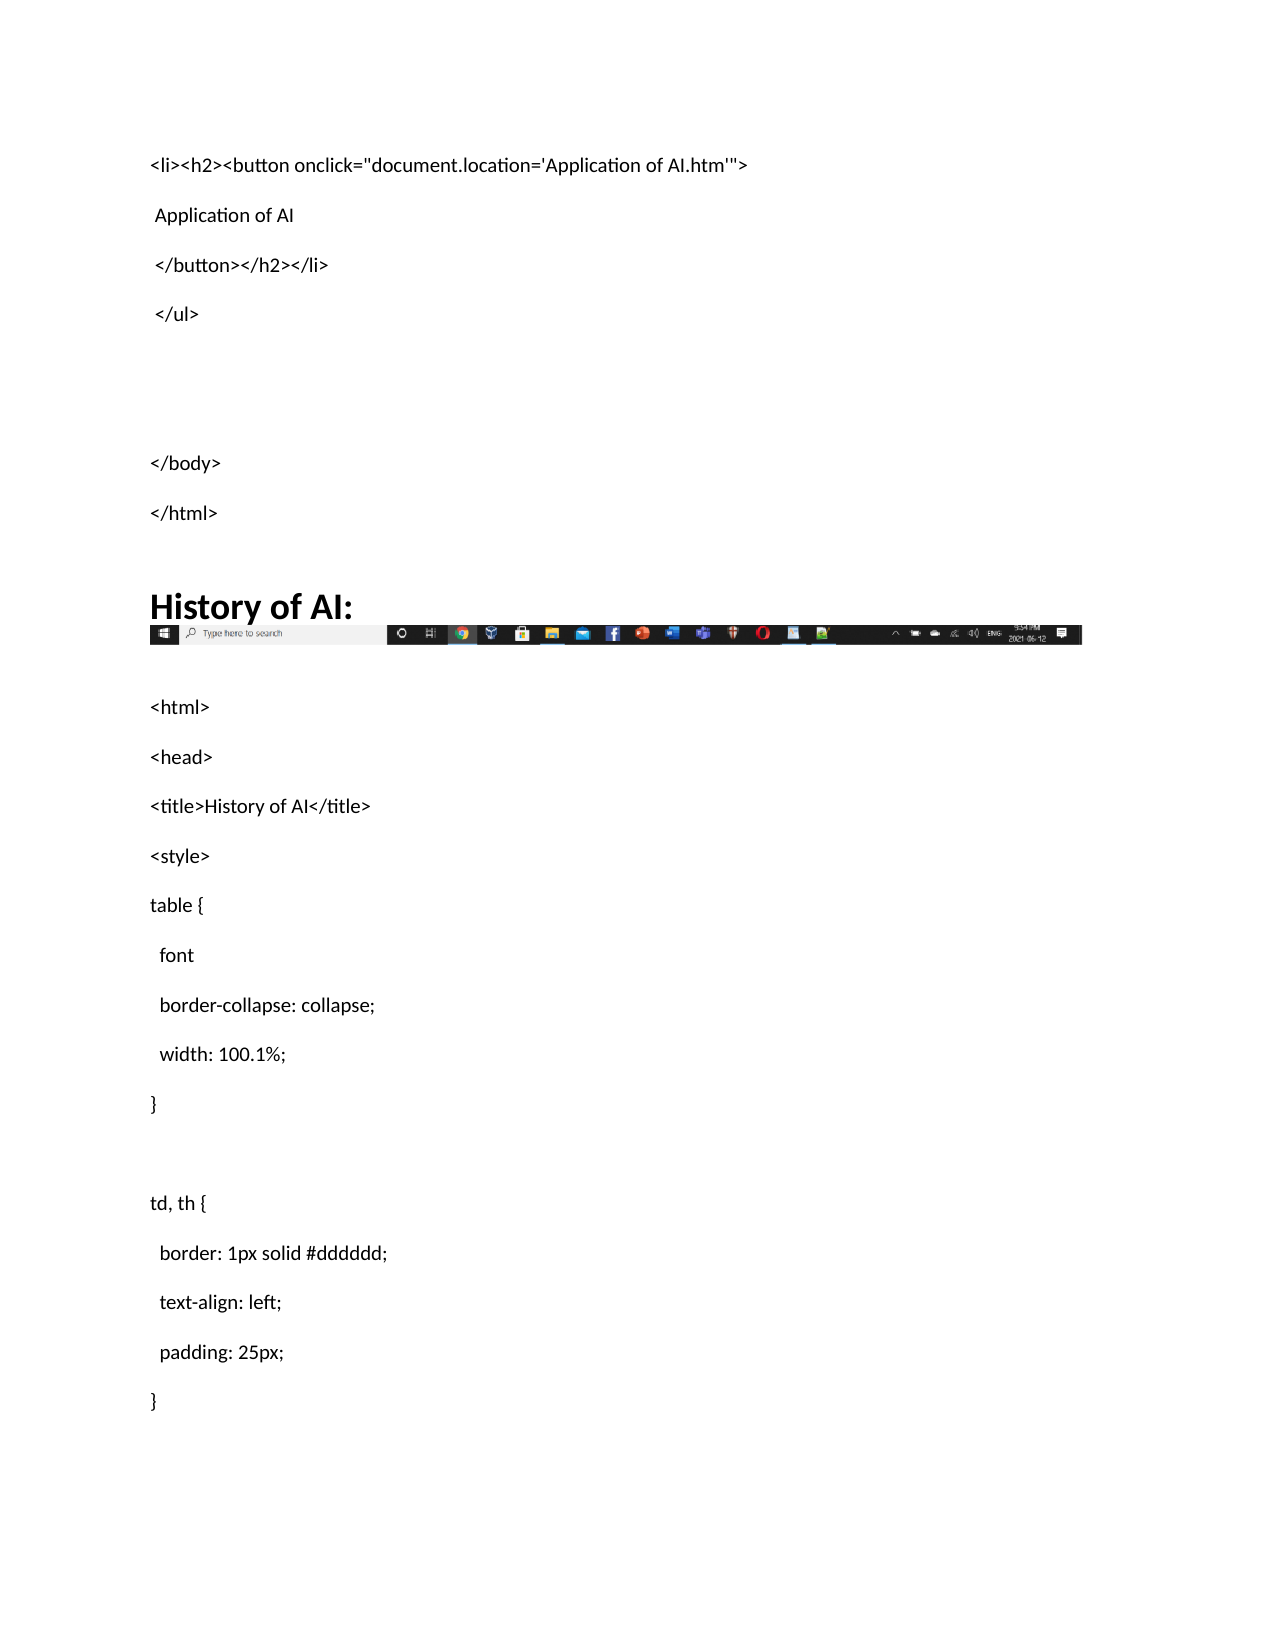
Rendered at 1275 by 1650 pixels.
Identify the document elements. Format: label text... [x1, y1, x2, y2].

text border: 1px solid #dddddd; [150, 1237, 1125, 1266]
text <html> [150, 692, 1125, 720]
text <li><h2><button onclick="document.location='Application of AI.htm'"> [150, 150, 1125, 179]
text td, th { [150, 1187, 1125, 1216]
text <head> [150, 741, 1125, 770]
text border-collapse: collapse; [150, 989, 1125, 1018]
text History of AI: [150, 596, 1125, 625]
text } [150, 1386, 1125, 1414]
text text-align: left; [150, 1287, 1125, 1315]
text <style> [150, 840, 1125, 869]
text Application of AI [150, 199, 1125, 228]
text <title>History of AI</title> [150, 791, 1125, 819]
text </button></h2></li> [150, 249, 1125, 278]
text padding: 25px; [150, 1336, 1125, 1365]
text } [150, 1088, 1125, 1117]
text width: 100.1%; [150, 1039, 1125, 1067]
text font [150, 939, 1125, 968]
text </html> [150, 497, 1125, 526]
text table { [150, 890, 1125, 919]
text </body> [150, 447, 1125, 476]
text </ul> [150, 299, 1125, 327]
